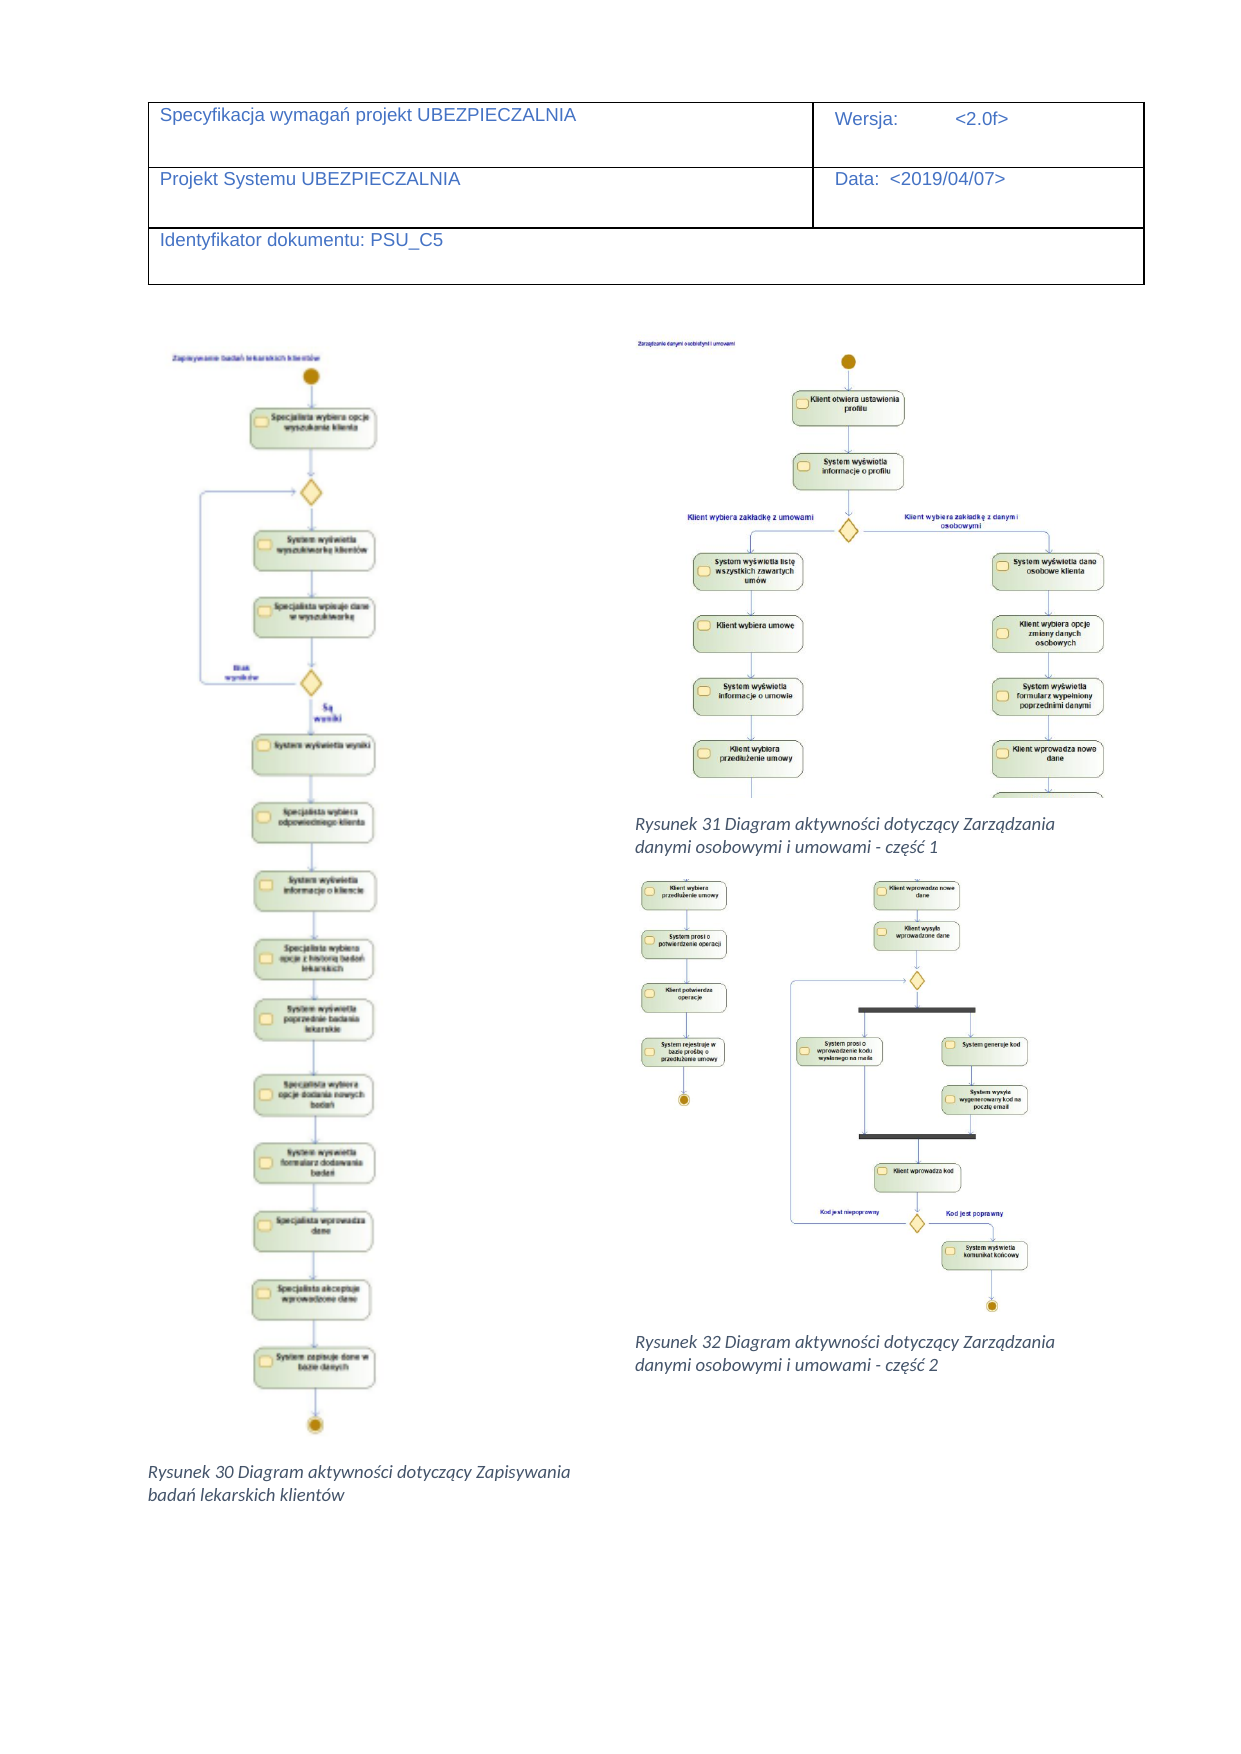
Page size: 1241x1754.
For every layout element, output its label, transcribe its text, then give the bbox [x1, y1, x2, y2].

picture [634, 334, 1123, 798]
text Rysunek 31 Diagram aktywności dotyczący Zarządzania danymi osobowymi i umowami - część 1 [635, 813, 1093, 858]
picture [147, 334, 408, 1446]
text Rysunek 32 Diagram aktywności dotyczący Zarządzania danymi osobowymi i umowami - część 2 [635, 1330, 1093, 1376]
text Rysunek 30 Diagram aktywności dotyczący Zapisywania badań lekarskich klientów [148, 1460, 605, 1506]
picture [634, 879, 1045, 1316]
